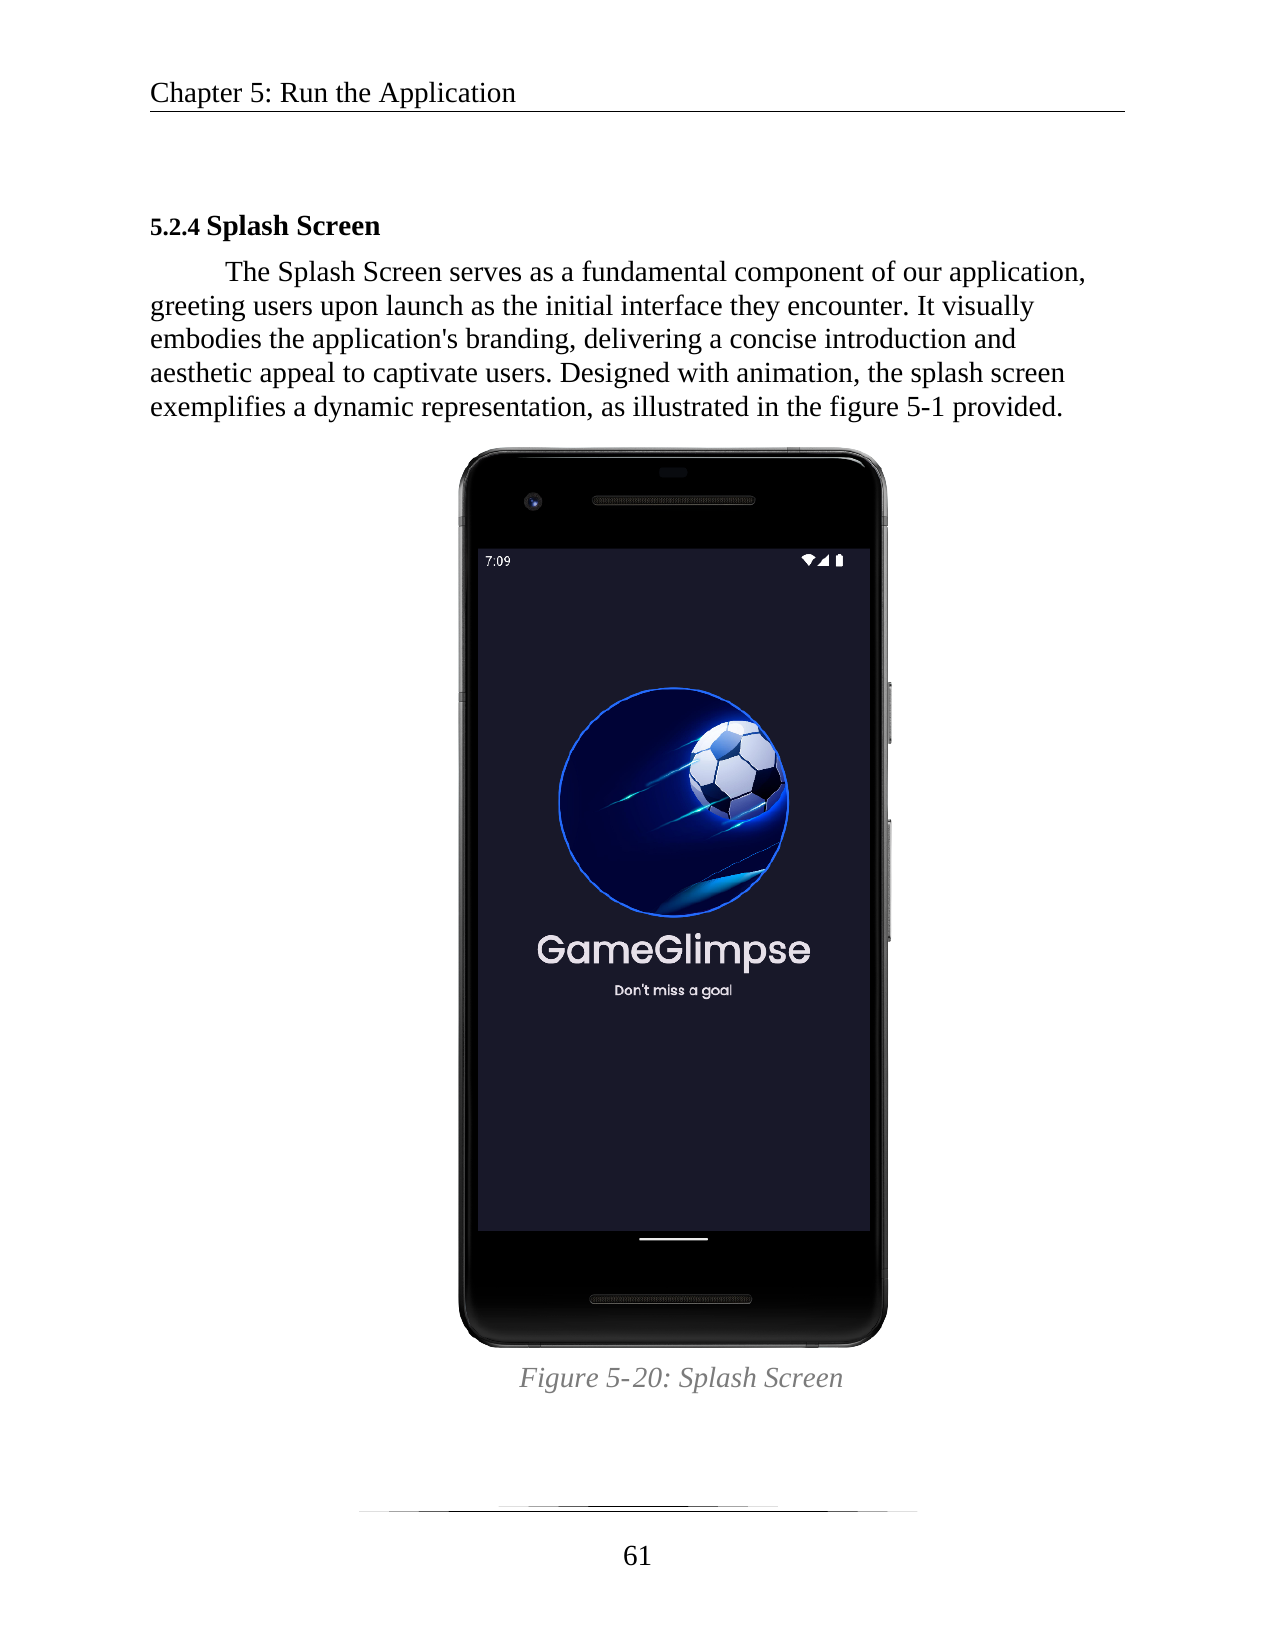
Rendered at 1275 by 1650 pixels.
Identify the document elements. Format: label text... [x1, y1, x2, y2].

subtitle Splash Screen [150, 208, 1125, 242]
text The Splash Screen serves as a fundamental component of our application, greeting users upon launch as the initial interface they encounter. It visually embodies the application's branding, delivering a concise introduction and aesthetic appeal to captivate users. Designed with animation, the splash screen exemplifies a dynamic representation, as illustrated in the figure 5-1 provided. [150, 254, 1125, 422]
picture [458, 447, 892, 1348]
